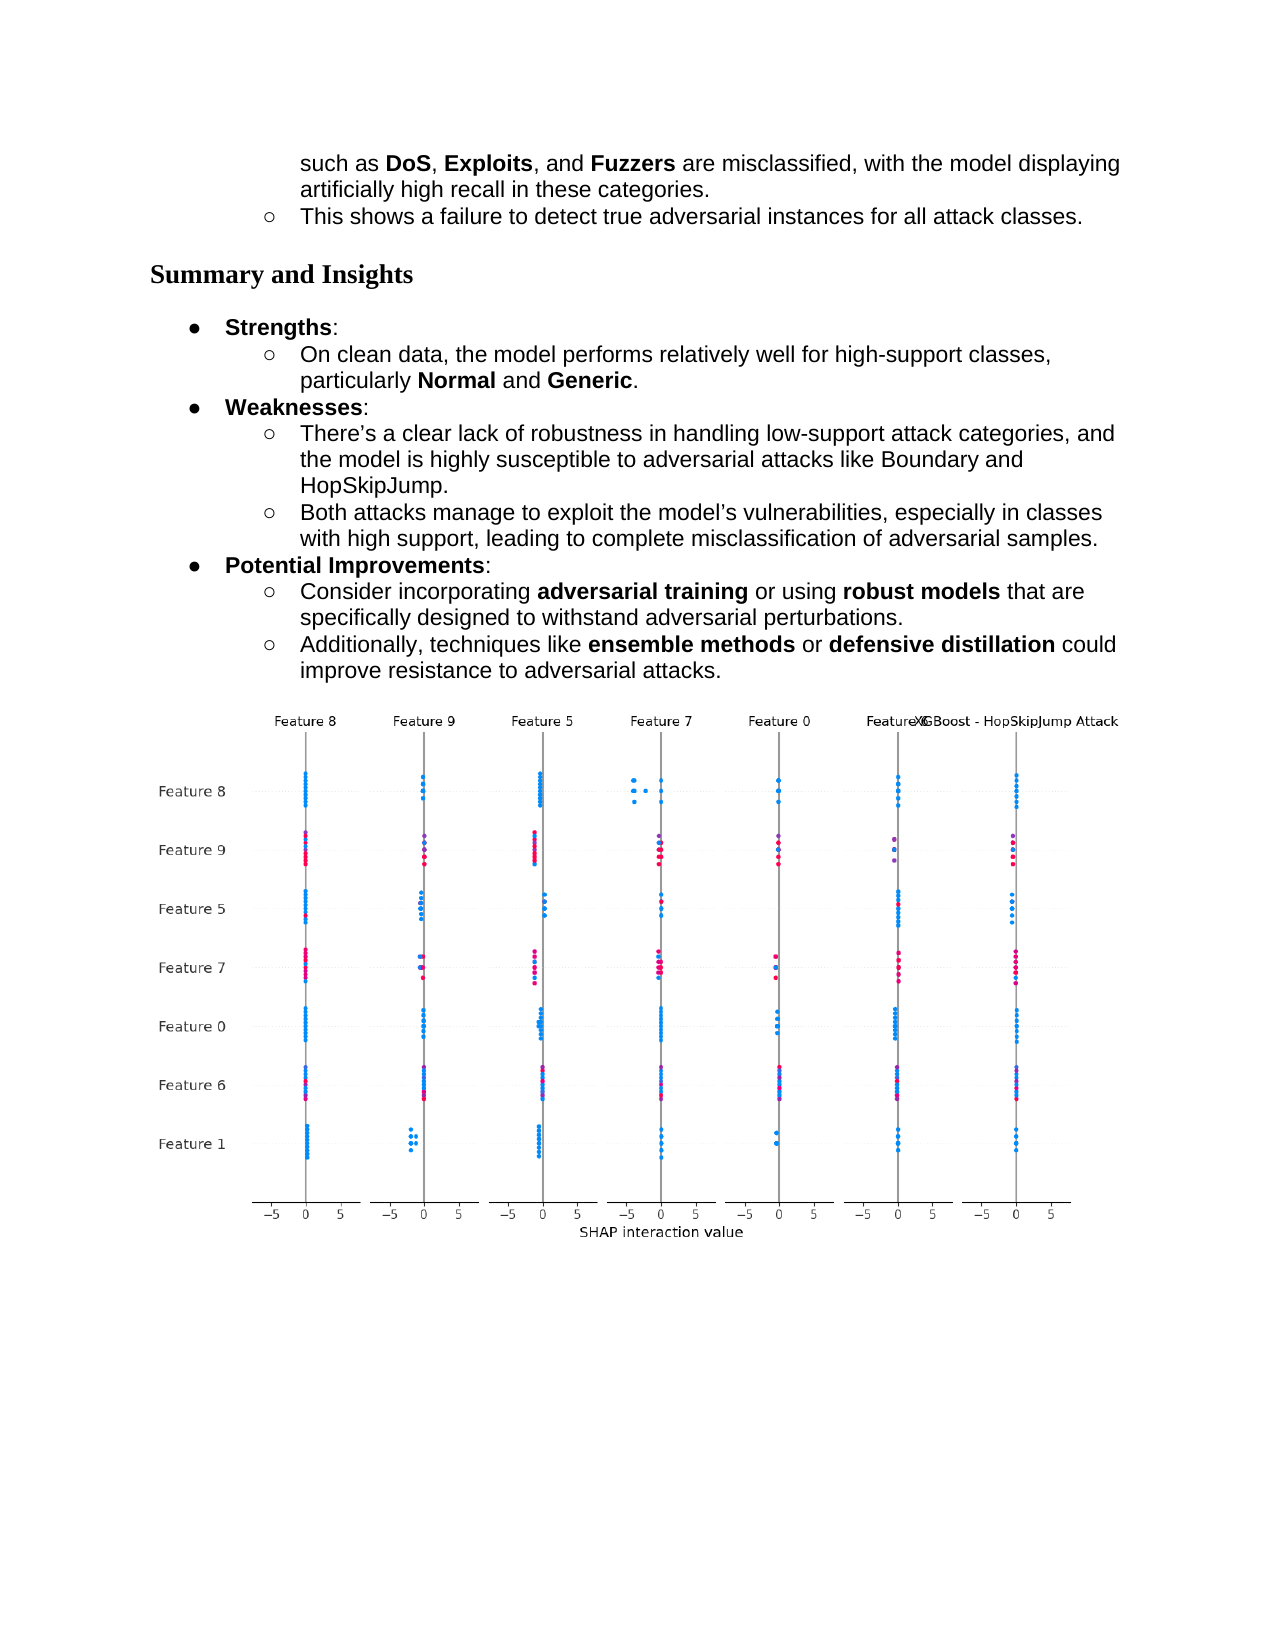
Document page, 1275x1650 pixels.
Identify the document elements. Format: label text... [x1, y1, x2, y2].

list Strengths: [187, 314, 1125, 341]
list On clean data, the model performs relatively well for high-support classes, particularly Normal and Generic. [262, 341, 1125, 393]
list Both attacks manage to exploit the model’s vulnerabilities, especially in classes with high support, leading to complete misclassification of adversarial samples. [262, 499, 1125, 552]
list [262, 150, 1125, 203]
subtitle Summary and Insights [150, 258, 1125, 289]
list There’s a clear lack of robustness in handling low-support attack categories, and the model is highly susceptible to adversarial attacks like Boundary and HopSkipJump. [262, 420, 1125, 499]
list Potential Improvements: [187, 552, 1125, 578]
list Additionally, techniques like ensemble methods or defensive distillation could improve resistance to adversarial attacks. [262, 631, 1125, 683]
list Consider incorporating adversarial training or using robust models that are specifically designed to withstand adversarial perturbations. [262, 578, 1125, 631]
list Weaknesses: [187, 393, 1125, 420]
picture [150, 708, 1125, 1248]
list This shows a failure to detect true adversarial instances for all attack classes. [262, 203, 1125, 229]
